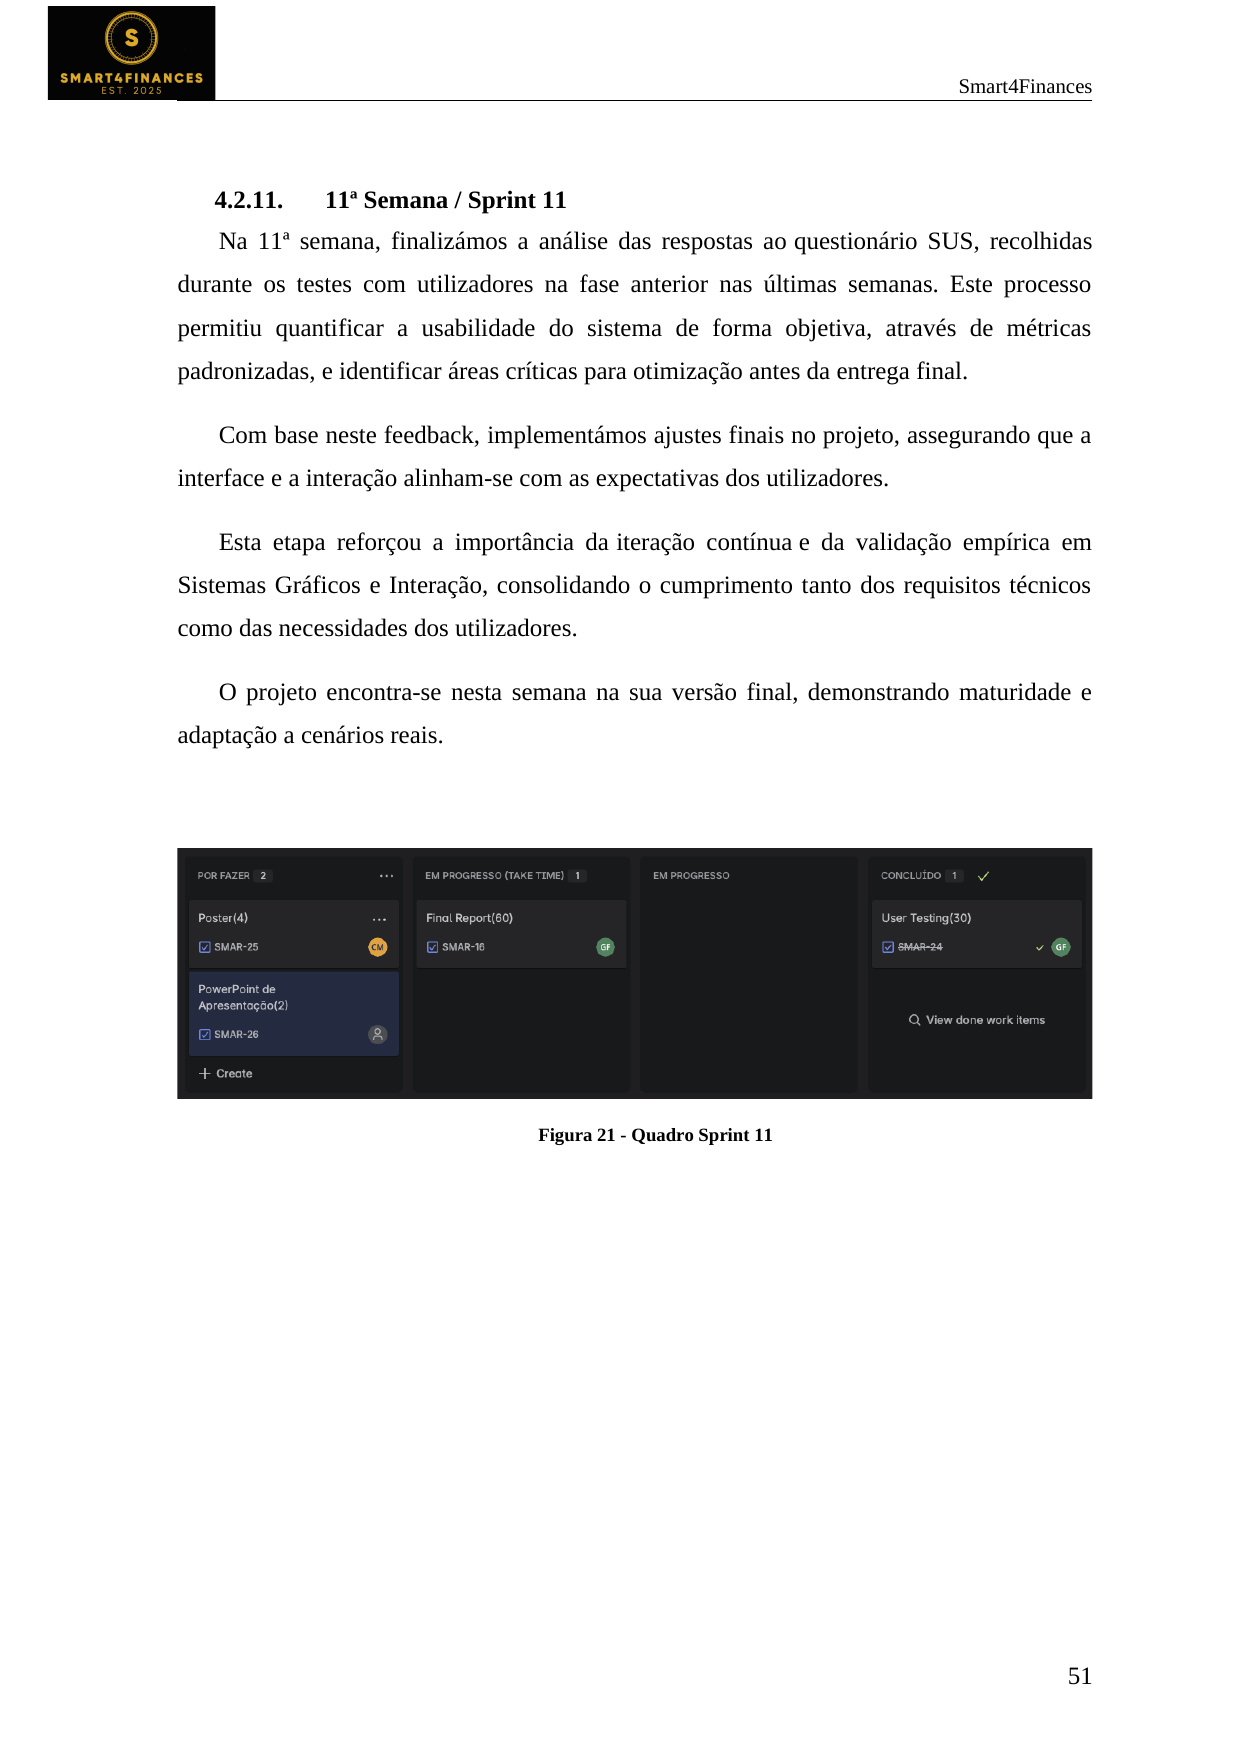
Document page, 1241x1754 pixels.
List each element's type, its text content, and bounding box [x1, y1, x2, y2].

picture [177, 848, 1093, 1099]
subtitle 11ª Semana / Sprint 11 [214, 185, 1092, 214]
text O projeto encontra-se nesta semana na sua versão final, demonstrando maturidade e adaptação a cenários reais. [177, 677, 1092, 749]
picture [47, 6, 216, 100]
text Com base neste feedback, implementámos ajustes finais no projeto, assegurando que a interface e a interação alinham-se com as expectativas dos utilizadores. [177, 420, 1092, 492]
text Na 11ª semana, finalizámos a análise das respostas ao questionário SUS, recolhidas durante os testes com utilizadores na fase anterior nas últimas semanas. Este processo permitiu quantificar a usabilidade do sistema de forma objetiva, através de métricas padronizadas, e identificar áreas críticas para otimização antes da entrega final. [177, 226, 1092, 384]
text Esta etapa reforçou a importância da iteração contínua e da validação empírica em Sistemas Gráficos e Interação, consolidando o cumprimento tanto dos requisitos técnicos como das necessidades dos utilizadores. [177, 527, 1092, 642]
text Figura 21 - Quadro Sprint 11 [177, 1123, 1092, 1145]
